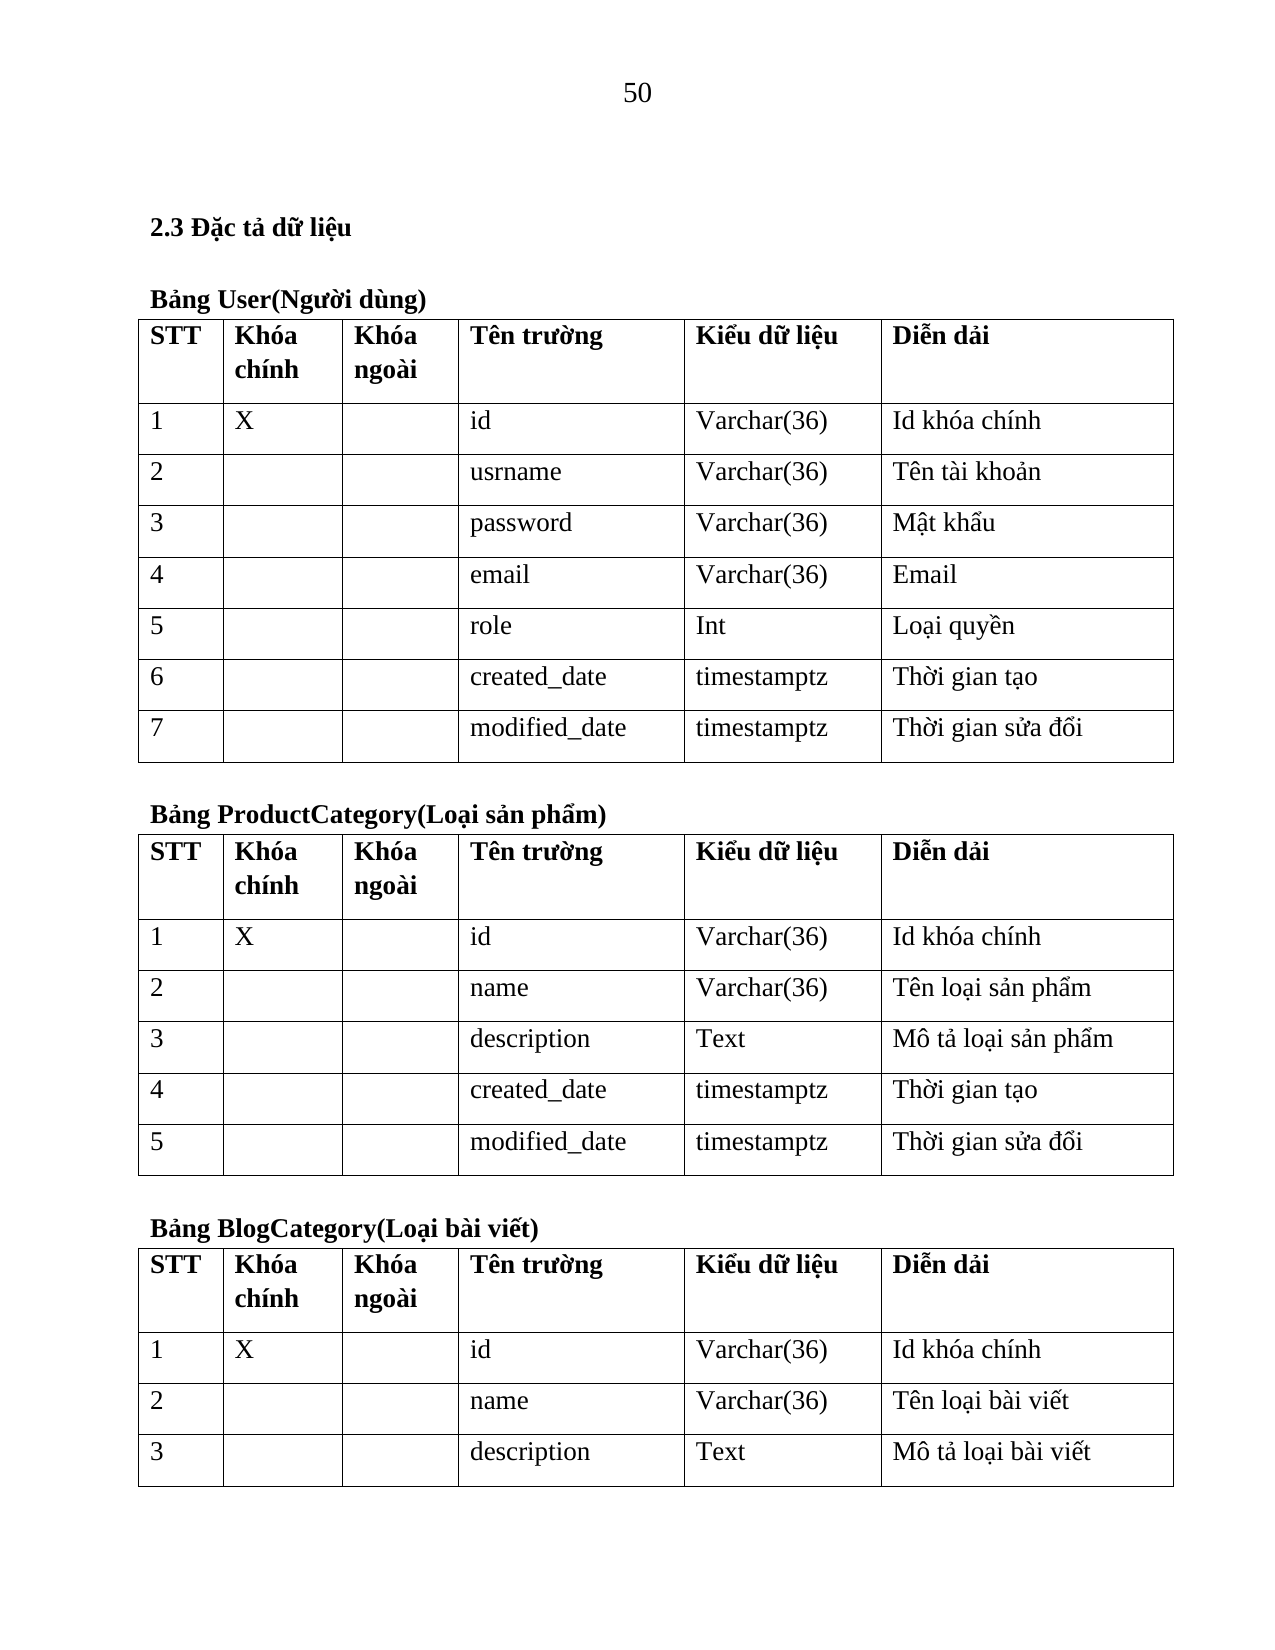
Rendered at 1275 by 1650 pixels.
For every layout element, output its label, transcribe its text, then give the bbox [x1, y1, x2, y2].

table_header Khóa ngoài [343, 320, 458, 403]
text Bảng BlogCategory(Loại bài viết) [150, 1212, 1125, 1243]
table_cell Varchar(36) [685, 558, 881, 608]
text 2.3 Đặc tả dữ liệu [150, 211, 1125, 242]
table_cell Mật khẩu [882, 506, 1173, 557]
table_cell 5 [139, 1125, 223, 1175]
table_cell [224, 711, 342, 762]
table_cell Text [685, 1435, 881, 1486]
table_cell 2 [139, 1384, 223, 1434]
table_cell id [459, 920, 684, 970]
table_cell Int [685, 609, 881, 659]
table_cell 2 [139, 971, 223, 1021]
table_cell 3 [139, 1435, 223, 1486]
table_cell [343, 971, 458, 1021]
table_cell timestamptz [685, 1125, 881, 1175]
table_cell X [224, 404, 342, 454]
table_header Khóa ngoài [343, 835, 458, 919]
table_cell 2 [139, 455, 223, 505]
table_cell Email [882, 558, 1173, 608]
table_header Diễn dải [882, 835, 1173, 919]
table_cell [224, 1384, 342, 1434]
table_header Tên trường [459, 1249, 684, 1332]
table_cell Mô tả loại bài viết [882, 1435, 1173, 1486]
table_cell timestamptz [685, 660, 881, 710]
table_cell [343, 920, 458, 970]
table_cell role [459, 609, 684, 659]
table_cell 1 [139, 1333, 223, 1383]
table_cell [224, 971, 342, 1021]
table_cell 1 [139, 404, 223, 454]
table_cell timestamptz [685, 711, 881, 762]
table_header Kiểu dữ liệu [685, 320, 881, 403]
text Bảng User(Người dùng) [150, 283, 1125, 314]
table_cell [343, 558, 458, 608]
table_header Khóa chính [224, 835, 342, 919]
table_cell [343, 1384, 458, 1434]
table_cell [343, 506, 458, 557]
table_cell modified_date [459, 1125, 684, 1175]
table_header STT [139, 1249, 223, 1332]
table_cell 5 [139, 609, 223, 659]
table_cell Tên tài khoản [882, 455, 1173, 505]
table_cell 7 [139, 711, 223, 762]
table_cell id [459, 1333, 684, 1383]
table_cell Varchar(36) [685, 506, 881, 557]
table_header Khóa chính [224, 320, 342, 403]
table_cell Tên loại sản phẩm [882, 971, 1173, 1021]
table_cell Id khóa chính [882, 404, 1173, 454]
table_cell 1 [139, 920, 223, 970]
table_cell X [224, 920, 342, 970]
text Bảng ProductCategory(Loại sản phẩm) [150, 798, 1125, 829]
table_cell name [459, 971, 684, 1021]
table_cell email [459, 558, 684, 608]
table_cell [224, 660, 342, 710]
table_cell [224, 455, 342, 505]
table_cell Varchar(36) [685, 455, 881, 505]
table_cell description [459, 1435, 684, 1486]
table_cell created_date [459, 1074, 684, 1124]
table_cell name [459, 1384, 684, 1434]
table_cell X [224, 1333, 342, 1383]
table_cell [343, 1022, 458, 1072]
table_cell password [459, 506, 684, 557]
table_cell [343, 660, 458, 710]
table_cell Varchar(36) [685, 920, 881, 970]
table_cell [343, 455, 458, 505]
table_cell Id khóa chính [882, 1333, 1173, 1383]
table_cell Tên loại bài viết [882, 1384, 1173, 1434]
table_cell Varchar(36) [685, 1333, 881, 1383]
table_cell Varchar(36) [685, 971, 881, 1021]
table_cell [224, 1074, 342, 1124]
table_cell [224, 506, 342, 557]
table_cell Thời gian tạo [882, 1074, 1173, 1124]
table_cell 4 [139, 558, 223, 608]
table_cell 4 [139, 1074, 223, 1124]
table_cell [224, 1435, 342, 1486]
table_cell [343, 1125, 458, 1175]
table_cell Mô tả loại sản phẩm [882, 1022, 1173, 1072]
table_cell timestamptz [685, 1074, 881, 1124]
table_cell usrname [459, 455, 684, 505]
table_cell [343, 404, 458, 454]
table_cell Loại quyền [882, 609, 1173, 659]
table_cell [224, 609, 342, 659]
table_cell [224, 1022, 342, 1072]
table_cell [224, 558, 342, 608]
table_header Diễn dải [882, 320, 1173, 403]
table_header Kiểu dữ liệu [685, 1249, 881, 1332]
table_cell [343, 1074, 458, 1124]
table_cell Varchar(36) [685, 1384, 881, 1434]
table_cell [343, 1435, 458, 1486]
table_cell Varchar(36) [685, 404, 881, 454]
table_cell id [459, 404, 684, 454]
table_cell Id khóa chính [882, 920, 1173, 970]
table_cell Text [685, 1022, 881, 1072]
table_cell [343, 1333, 458, 1383]
table_cell 3 [139, 1022, 223, 1072]
table_header Khóa ngoài [343, 1249, 458, 1332]
table_header STT [139, 835, 223, 919]
table_cell modified_date [459, 711, 684, 762]
table_cell created_date [459, 660, 684, 710]
table_cell 6 [139, 660, 223, 710]
table_cell description [459, 1022, 684, 1072]
table_cell Thời gian sửa đổi [882, 1125, 1173, 1175]
table_cell 3 [139, 506, 223, 557]
table_cell Thời gian tạo [882, 660, 1173, 710]
table_header Kiểu dữ liệu [685, 835, 881, 919]
table_header Diễn dải [882, 1249, 1173, 1332]
table_header STT [139, 320, 223, 403]
table_header Khóa chính [224, 1249, 342, 1332]
table_header Tên trường [459, 835, 684, 919]
table_cell [343, 711, 458, 762]
table_cell [343, 609, 458, 659]
table_cell Thời gian sửa đổi [882, 711, 1173, 762]
table_header Tên trường [459, 320, 684, 403]
table_cell [224, 1125, 342, 1175]
